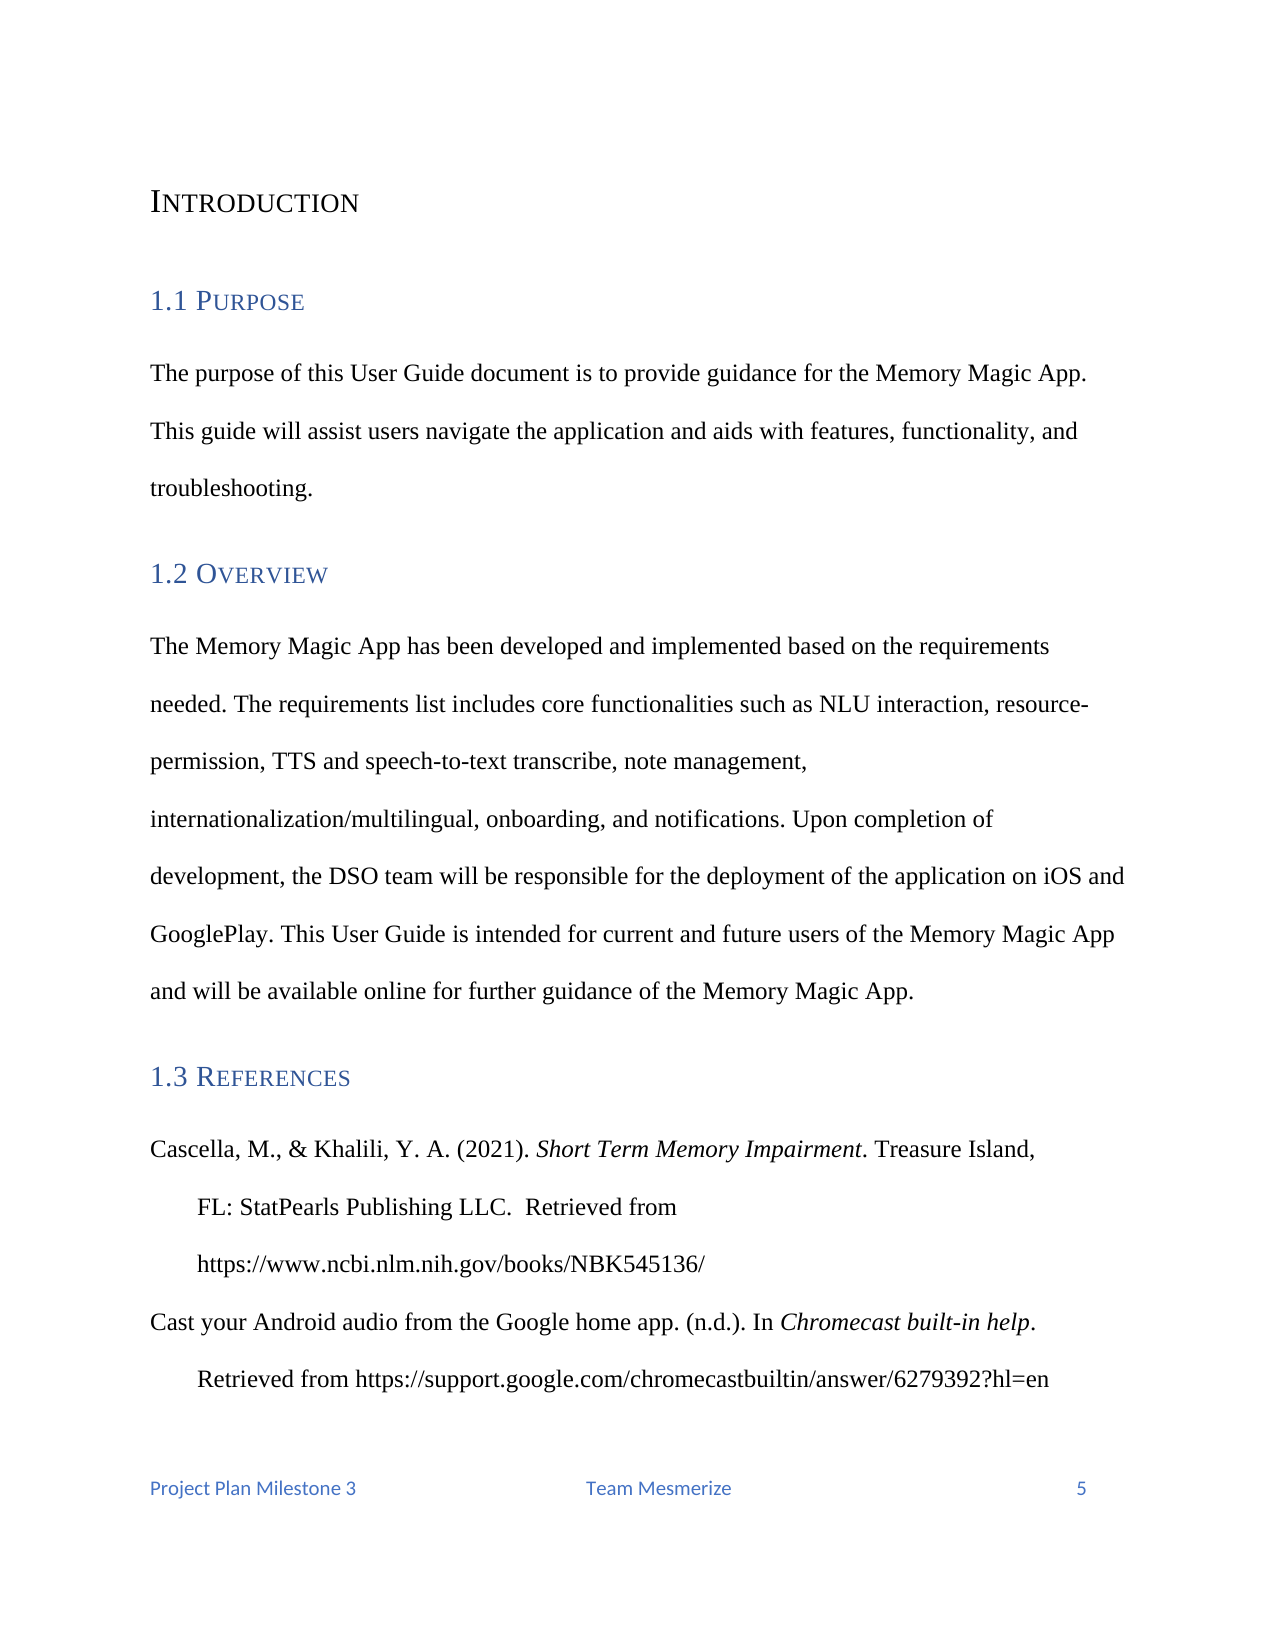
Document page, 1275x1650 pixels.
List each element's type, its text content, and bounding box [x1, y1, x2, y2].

subtitle 1.3 References [150, 1059, 1125, 1092]
text Cascella, M., & Khalili, Y. A. (2021). Short Term Memory Impairment. Treasure Island, FL: StatPearls Publishing LLC. Retrieved from https://www.ncbi.nlm.nih.gov/books/NBK545136/ [150, 1134, 1125, 1278]
text Cast your Android audio from the Google home app. (n.d.). In Chromecast built-in help. Retrieved from https://support.google.com/chromecastbuiltin/answer/6279392?hl=en [150, 1307, 1125, 1393]
subtitle Introduction [150, 181, 1125, 219]
subtitle 1.1 Purpose [150, 283, 1125, 316]
text The Memory Magic App has been developed and implemented based on the requirements needed. The requirements list includes core functionalities such as NLU interaction, resource-permission, TTS and speech-to-text transcribe, note management, internationalization/multilingual, onboarding, and notifications. Upon completion of development, the DSO team will be responsible for the deployment of the application on iOS and GooglePlay. This User Guide is intended for current and future users of the Memory Magic App and will be available online for further guidance of the Memory Magic App. [150, 631, 1125, 861]
subtitle 1.2 Overview [150, 556, 1125, 589]
text The Memory Magic App has been developed and implemented based on the requirements needed. The requirements list includes core functionalities such as NLU interaction, resource-permission, TTS and speech-to-text transcribe, note management, internationalization/multilingual, onboarding, and notifications. Upon completion of development, the DSO team will be responsible for the deployment of the application on iOS and GooglePlay. This User Guide is intended for current and future users of the Memory Magic App and will be available online for further guidance of the Memory Magic App. [150, 890, 1125, 1005]
text The purpose of this User Guide document is to provide guidance for the Memory Magic App. This guide will assist users navigate the application and aids with features, functionality, and troubleshooting. [150, 358, 1125, 502]
